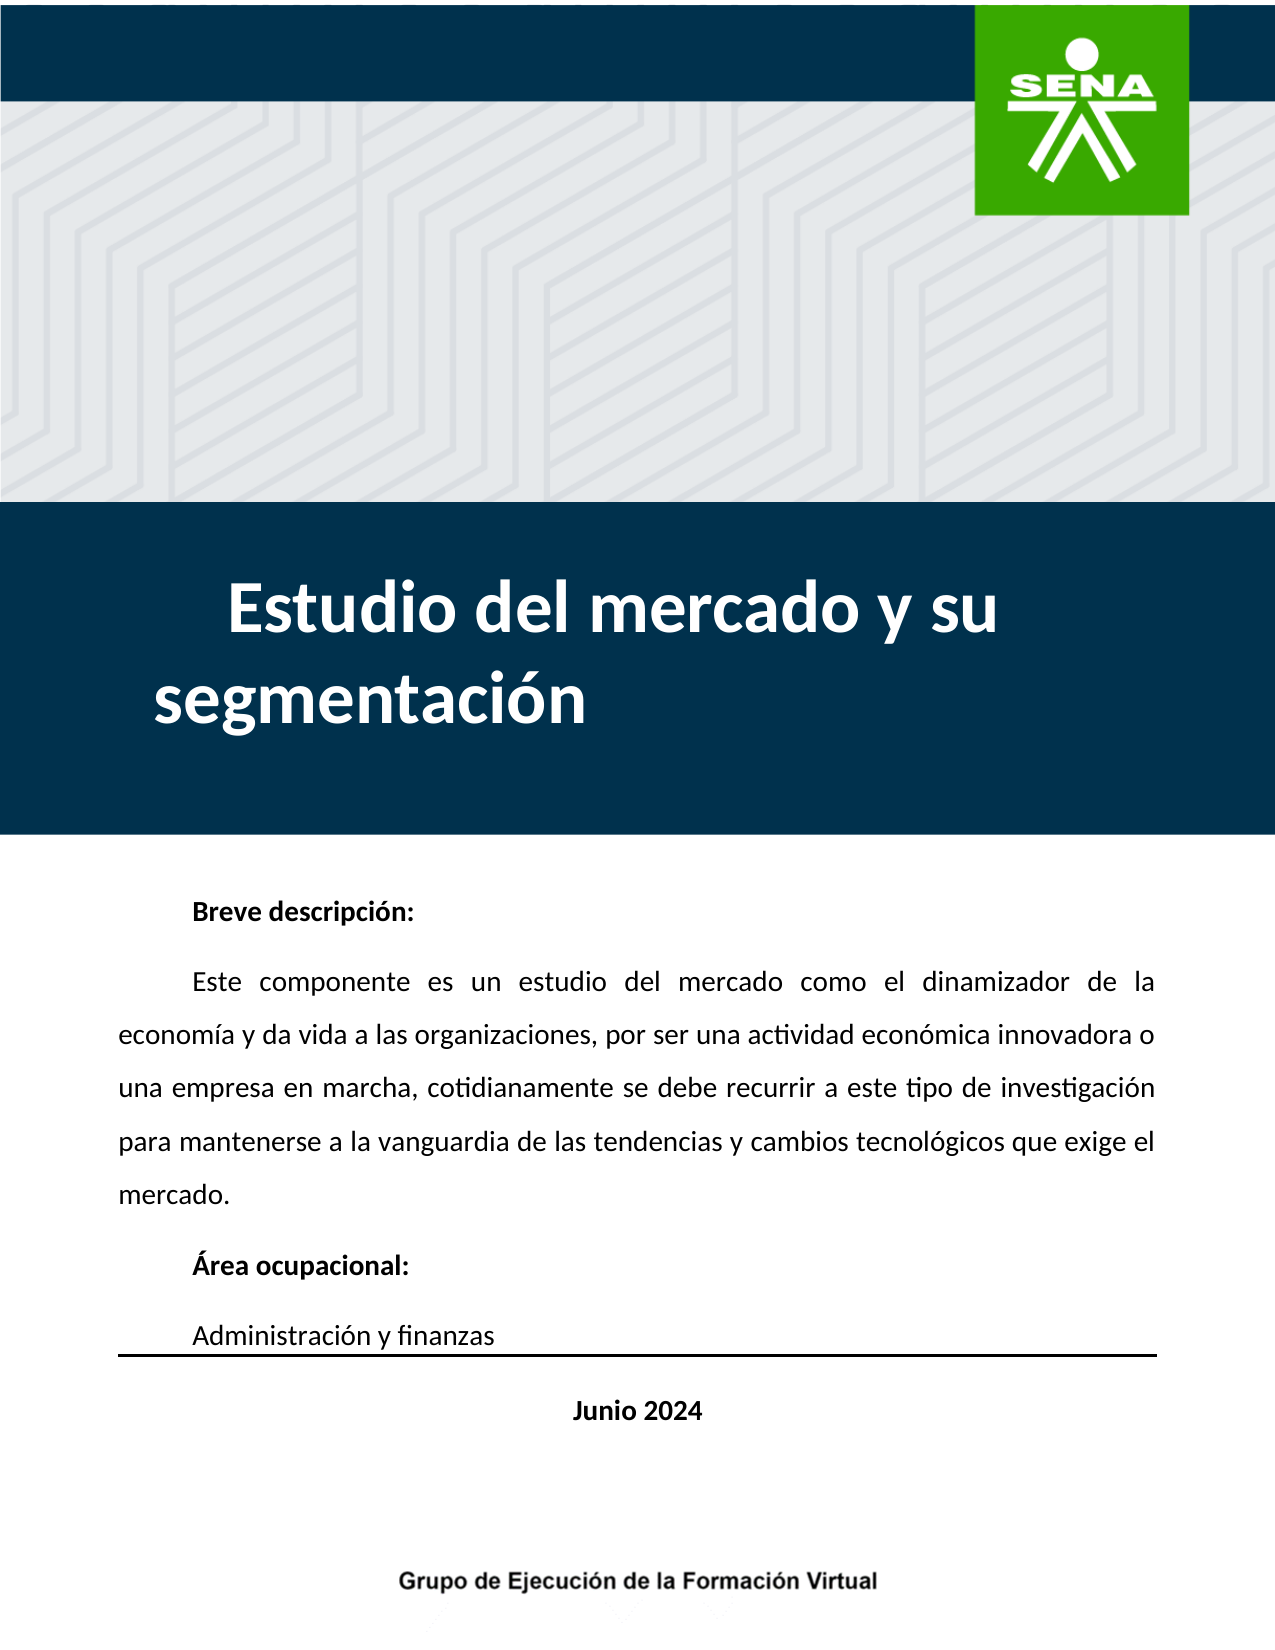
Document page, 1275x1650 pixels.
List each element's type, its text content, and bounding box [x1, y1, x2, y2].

text Este componente es un estudio del mercado como el dinamizador de la economía y da vida a las organizaciones, por ser una actividad económica innovadora o una empresa en marcha, cotidianamente se debe recurrir a este tipo de investigación para mantenerse a la vanguardia de las tendencias y cambios tecnológicos que exige el mercado. [118, 963, 1157, 1212]
text Administración y finanzas [118, 1317, 1157, 1354]
picture [0, 4, 1275, 502]
text Área ocupacional: [118, 1247, 1157, 1282]
text Breve descripción: [118, 893, 1157, 928]
text Junio 2024 [118, 1392, 1157, 1428]
picture [0, 1520, 1275, 1632]
